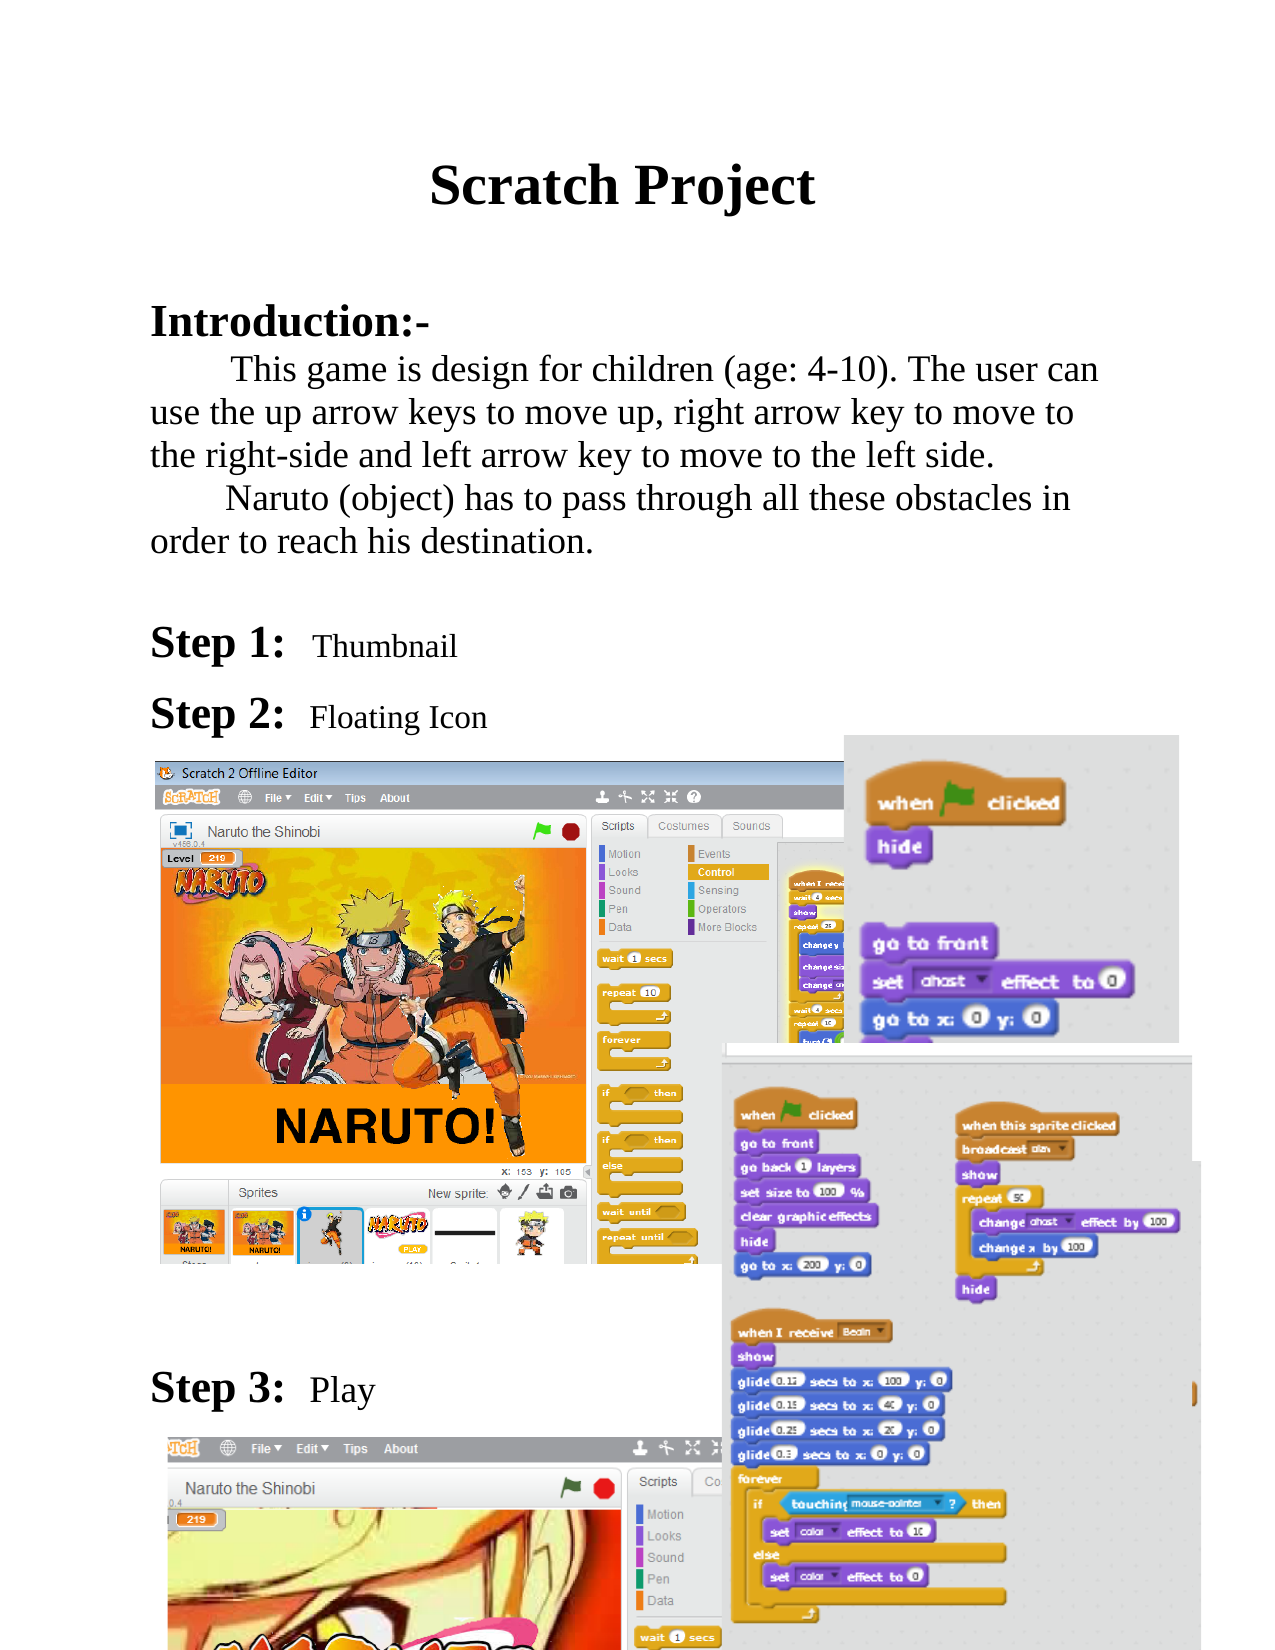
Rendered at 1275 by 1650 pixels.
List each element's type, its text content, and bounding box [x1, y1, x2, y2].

text Introduction:- [150, 293, 1125, 346]
picture [155, 735, 1202, 1650]
text Step 2: Floating Icon [150, 686, 1125, 739]
text Scratch Project [150, 150, 1125, 217]
text This game is design for children (age: 4-10). The user can use the up arrow keys to move up, right arrow key to move to the right-side and left arrow key to move to the left side. [150, 346, 1125, 475]
text Step 3: Play [150, 1360, 721, 1412]
text Step 1: Thumbnail [150, 614, 1125, 667]
text Naruto (object) has to pass through all these obstacles in order to reach his destination. [150, 475, 1125, 562]
